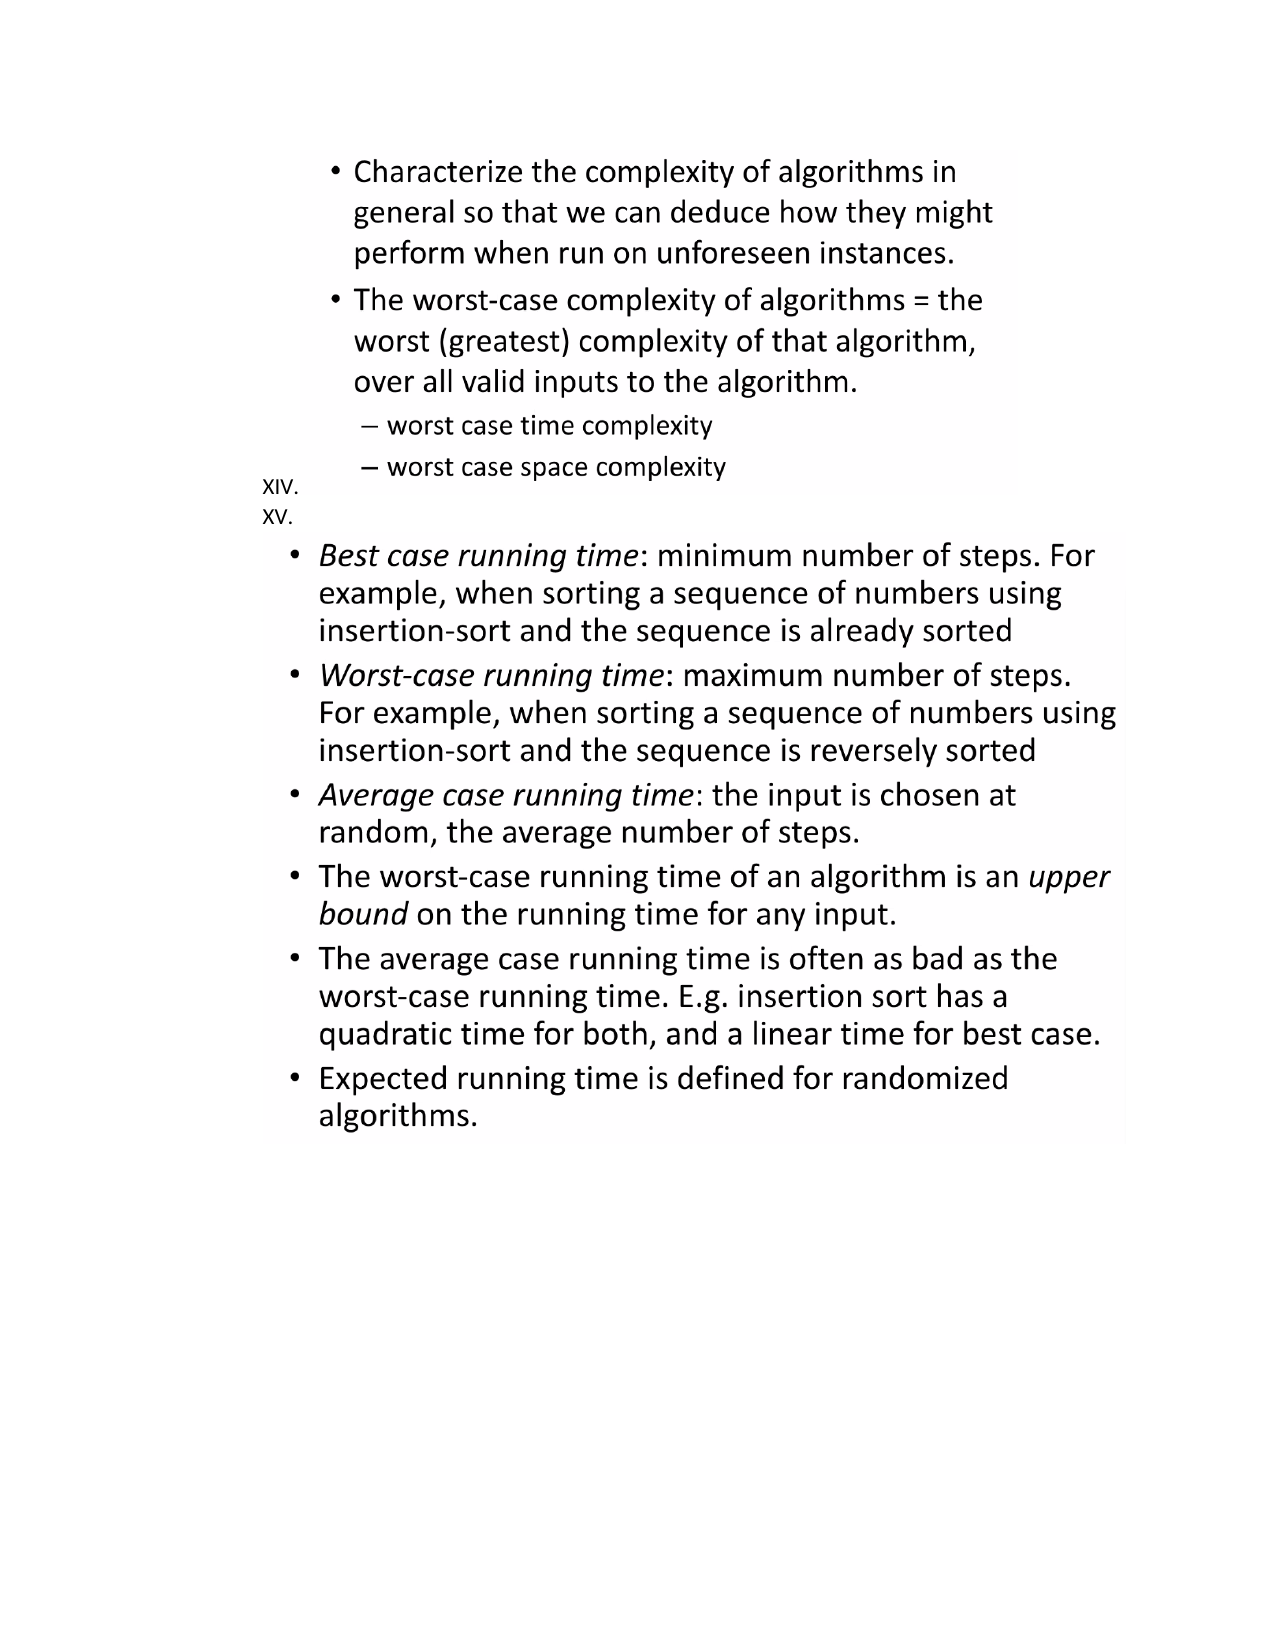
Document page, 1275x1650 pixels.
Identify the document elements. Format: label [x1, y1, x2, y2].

picture [300, 150, 1019, 495]
picture [262, 532, 1126, 1144]
